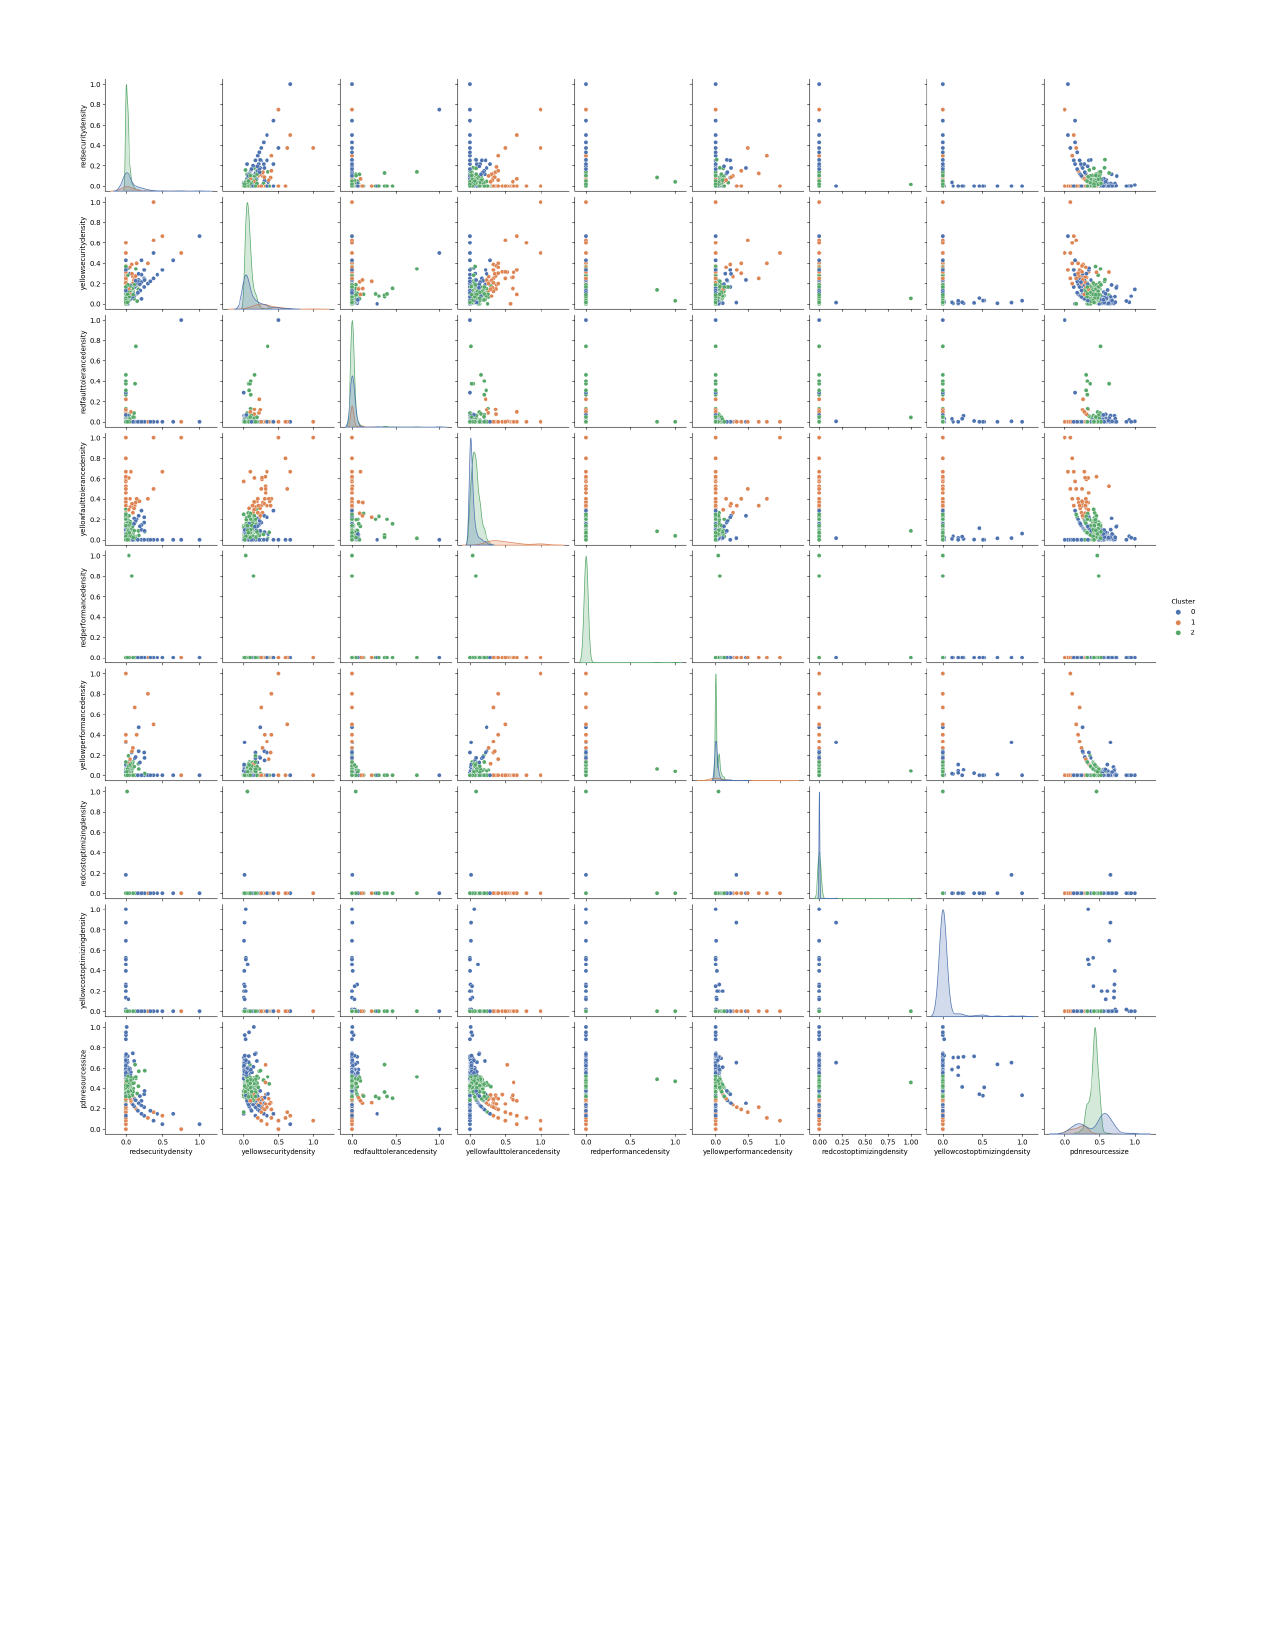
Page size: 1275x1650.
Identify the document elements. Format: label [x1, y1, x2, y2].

picture [75, 75, 1200, 1160]
